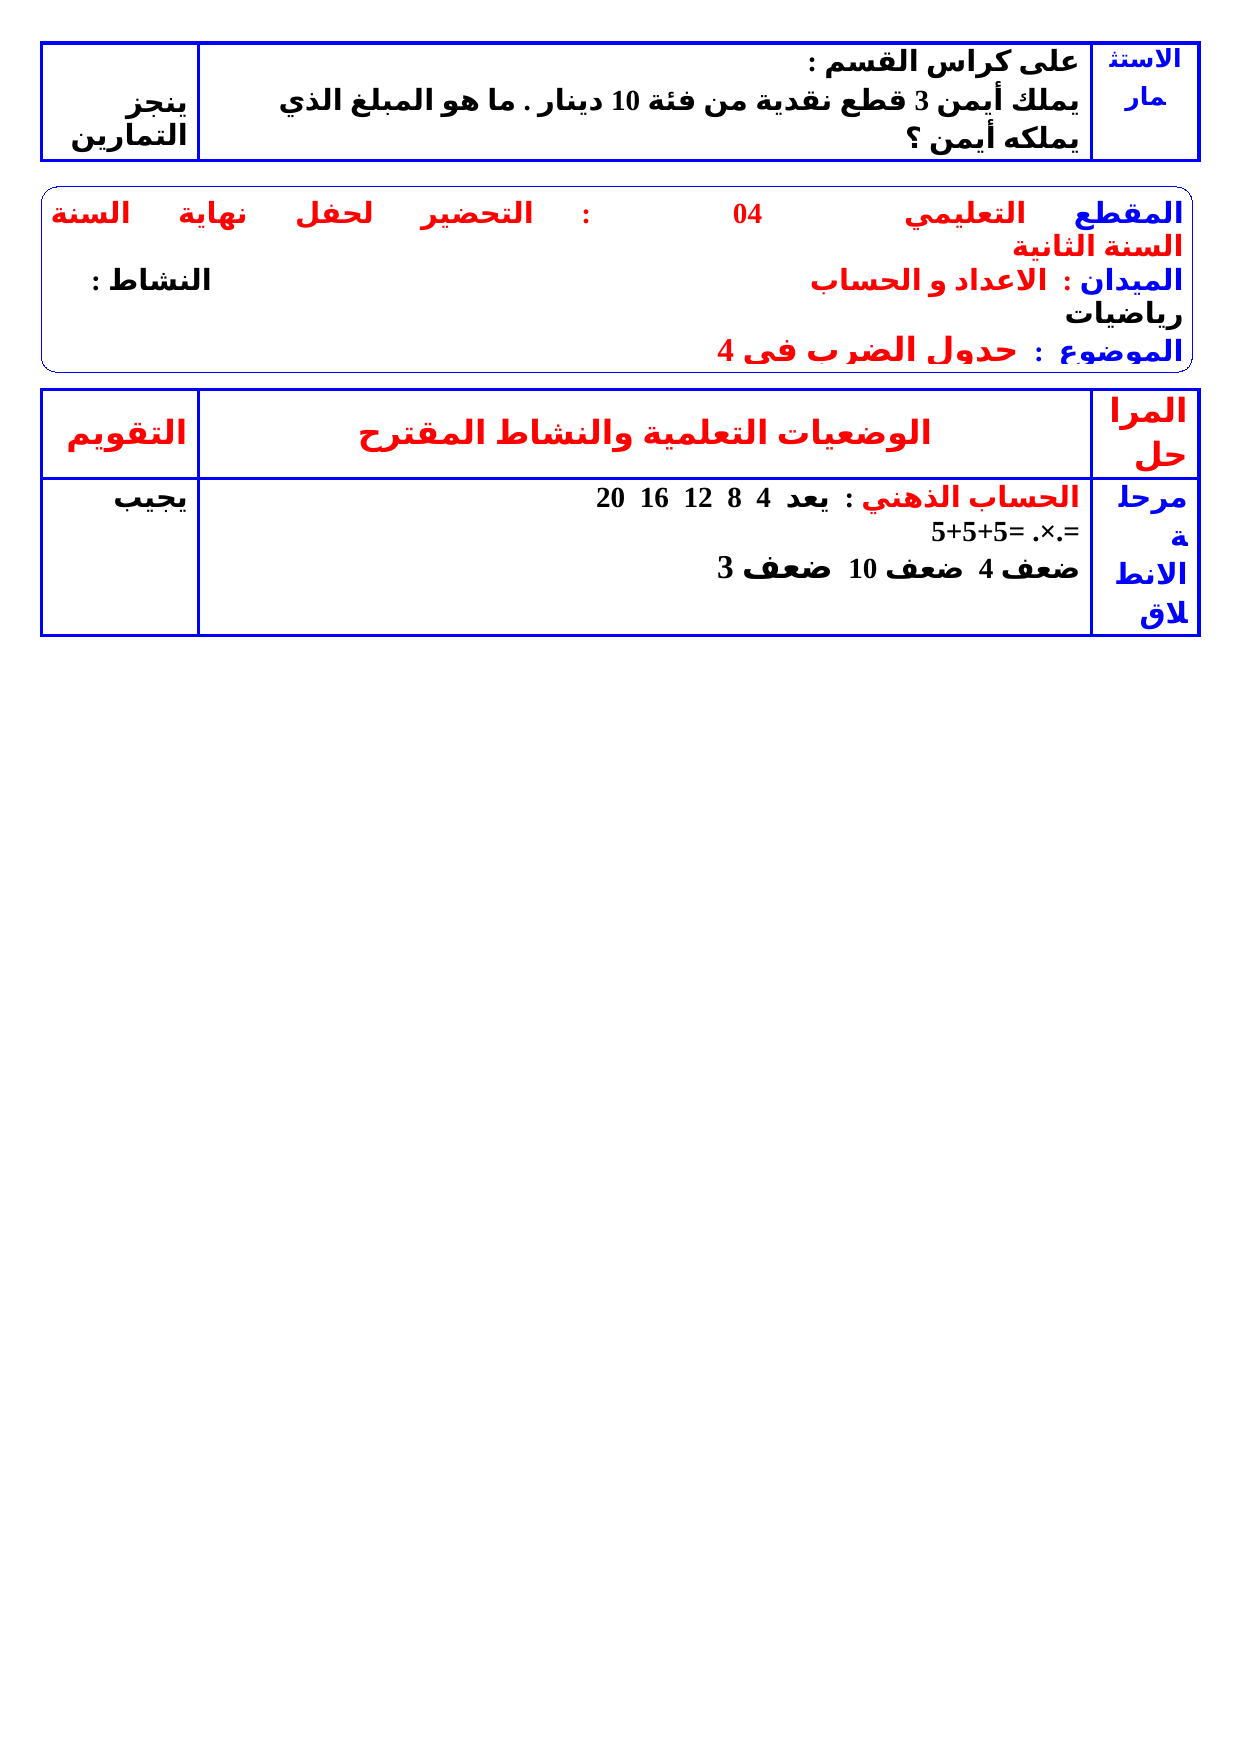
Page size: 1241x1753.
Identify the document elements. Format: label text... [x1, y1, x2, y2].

table_cell يجيب [43, 480, 197, 633]
table_cell ينجز التمارين [43, 45, 197, 159]
table_header الوضعيات التعلمية والنشاط المقترح [200, 391, 1090, 477]
table_header المراحل [1093, 391, 1197, 477]
table_header التقويم [43, 391, 197, 477]
table_cell الحساب الذهني : يعد 4 8 12 16 20 =.×. =5+5+5 ضعف 4 ضعف 10 ضعف 3 [200, 480, 1090, 633]
table_cell على كراس القسم : يملك أيمن 3 قطع نقدية من فئة 10 دينار . ما هو المبلغ الذي يملكه أيمن ؟ [200, 45, 1090, 159]
table_cell الاستثمار [1093, 45, 1197, 159]
table_cell مرحلة الانطلاق [1093, 480, 1197, 633]
